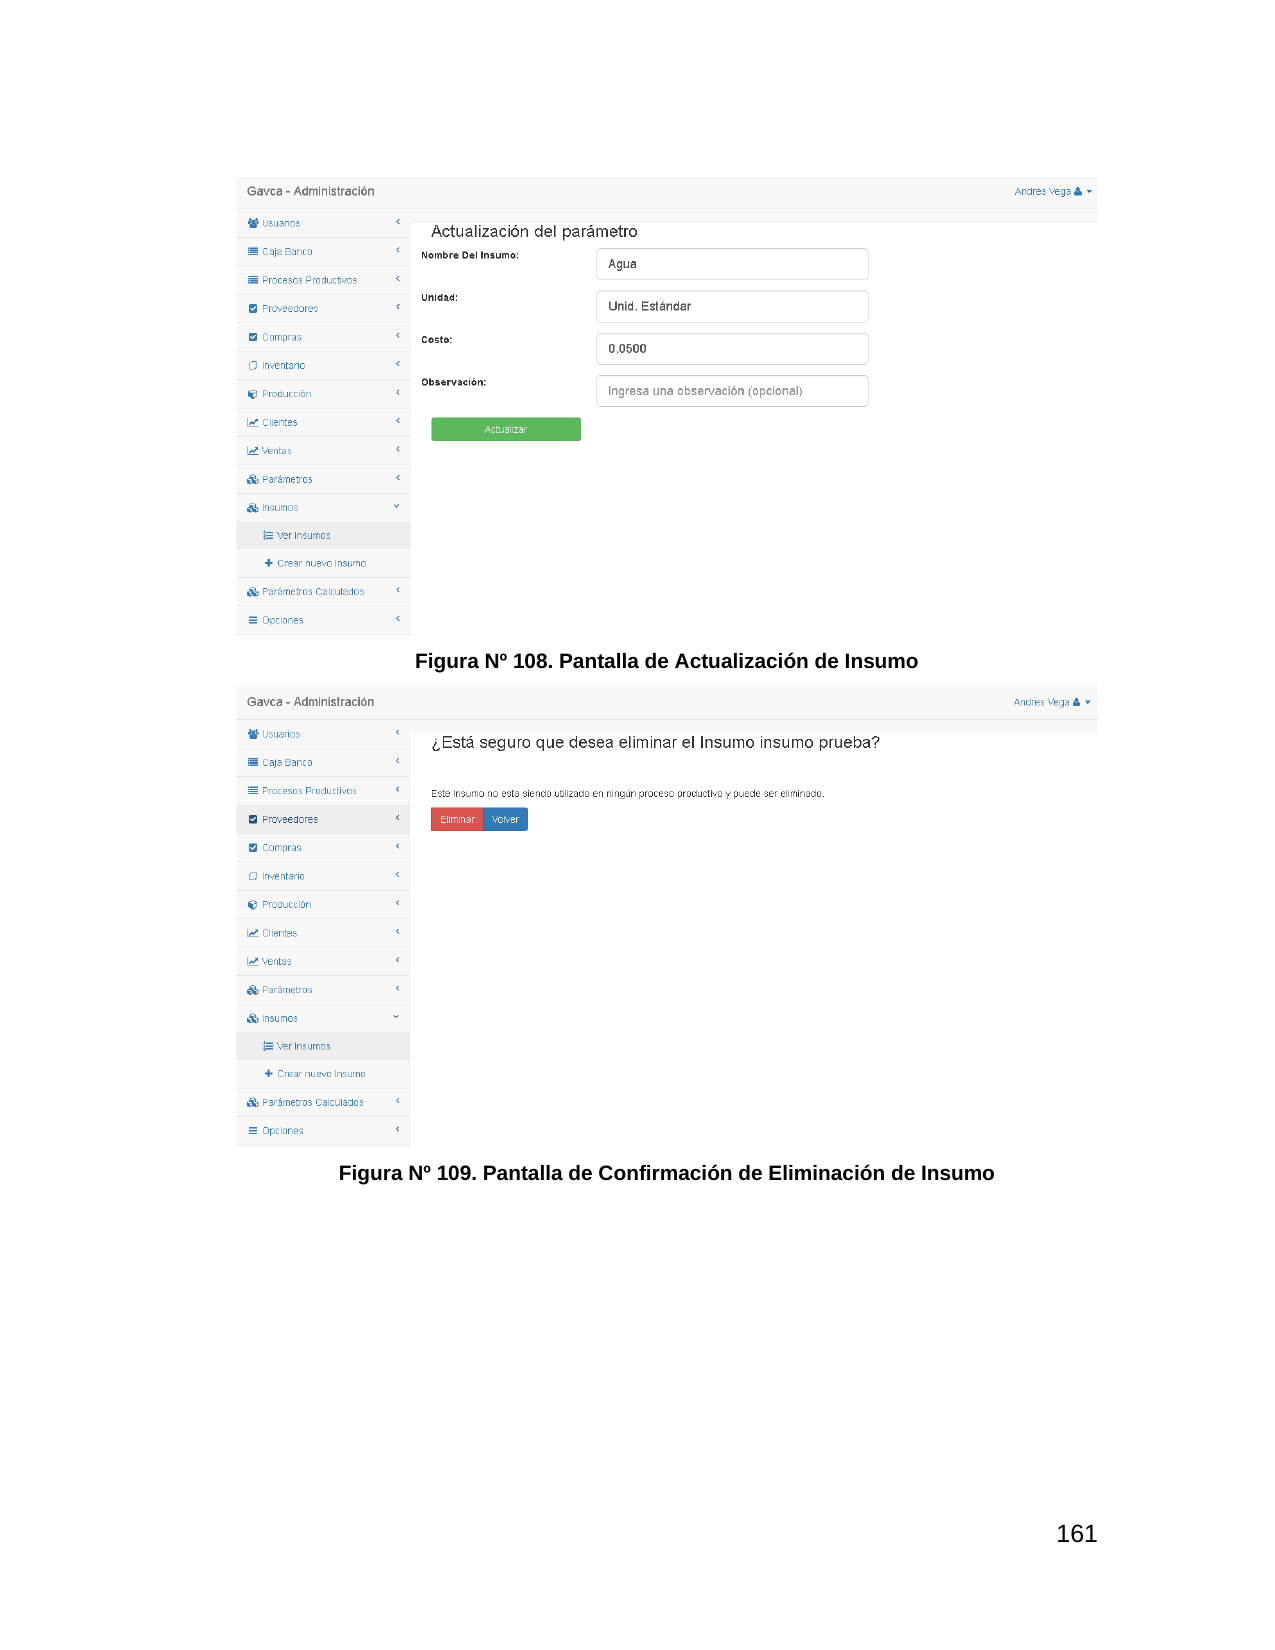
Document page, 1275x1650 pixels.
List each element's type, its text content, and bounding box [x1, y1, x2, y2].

picture [236, 685, 1098, 1147]
text Figura Nº 109. Pantalla de Confirmación de Eliminación de Insumo [236, 1161, 1098, 1185]
text Figura Nº 108. Pantalla de Actualización de Insumo [236, 649, 1098, 673]
picture [236, 177, 1098, 635]
